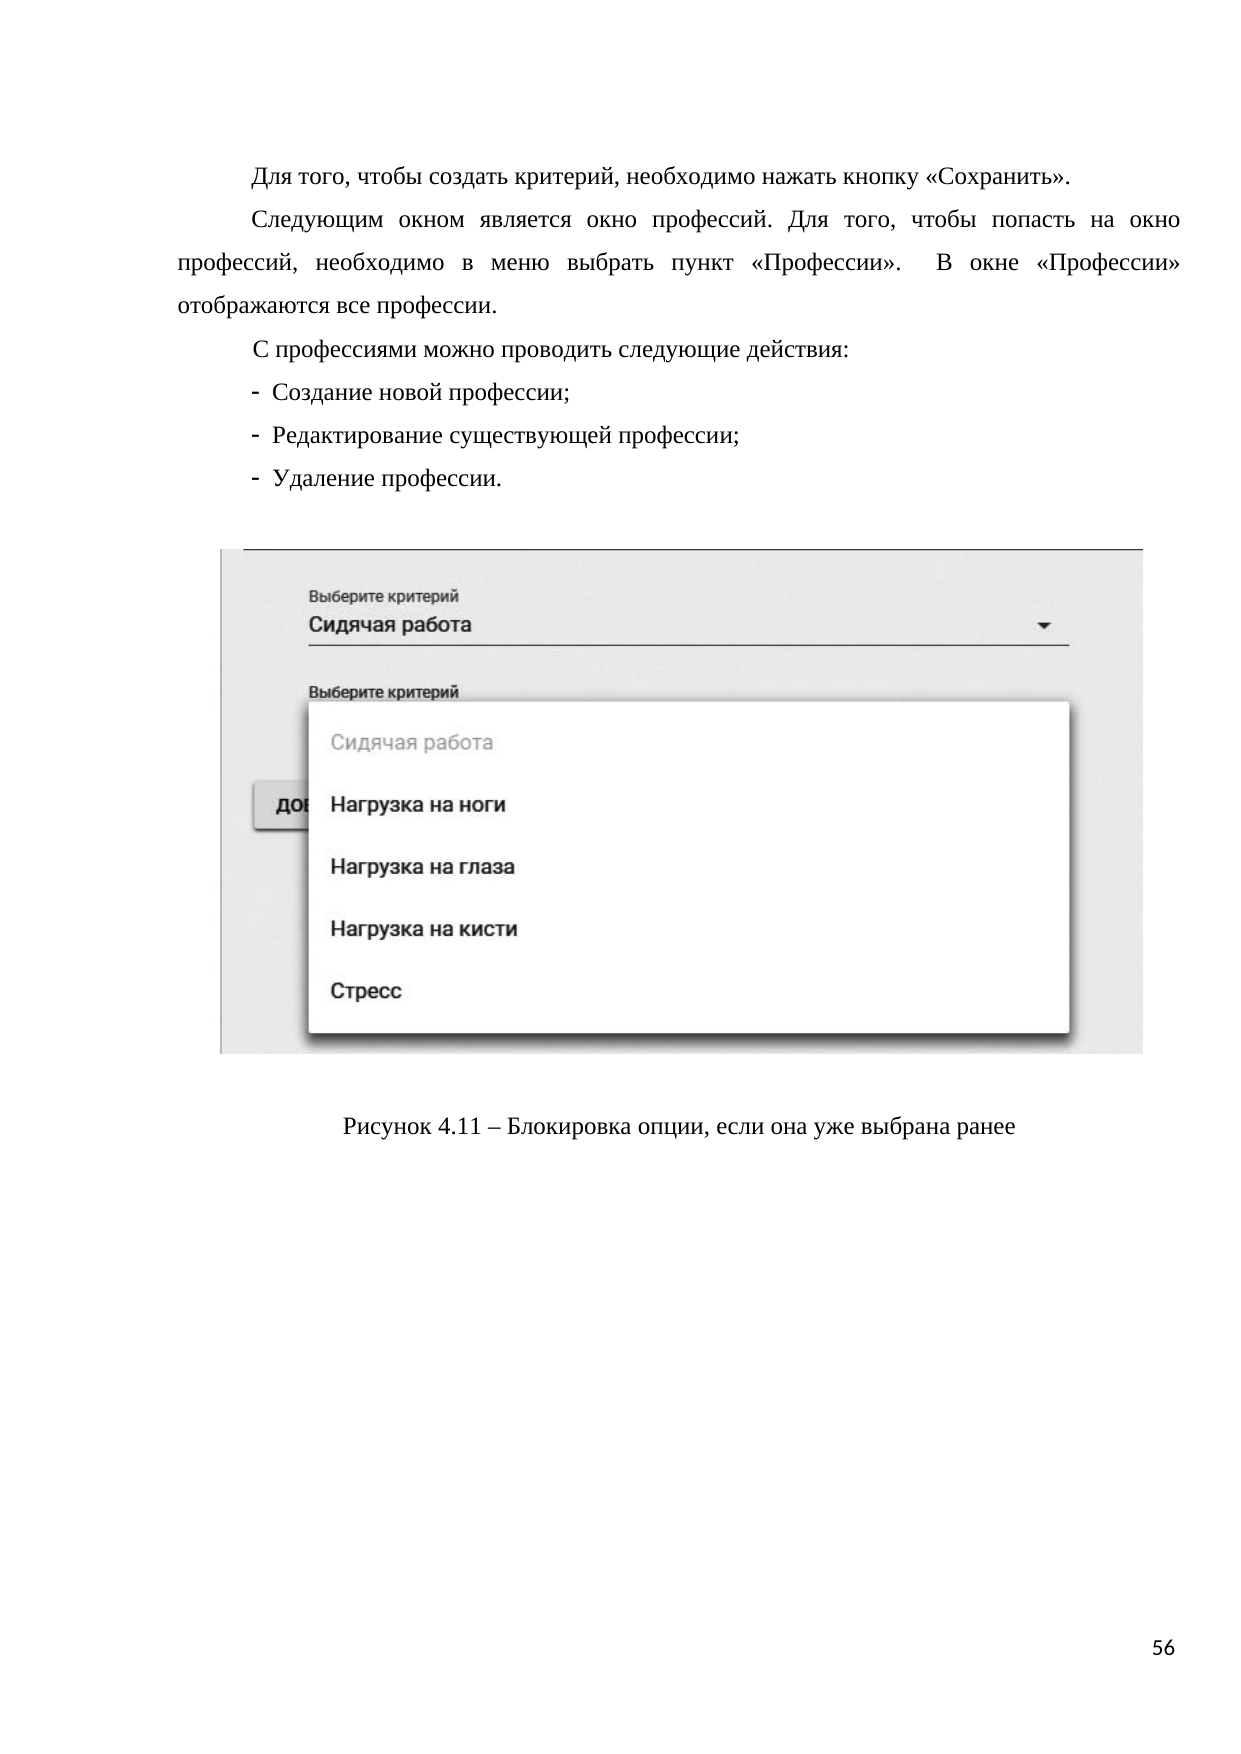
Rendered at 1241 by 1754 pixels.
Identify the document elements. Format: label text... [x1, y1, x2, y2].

text С профессиями можно проводить следующие действия: [177, 334, 1181, 362]
list Удаление профессии. [177, 463, 1181, 492]
text Следующим окном является окно профессий. Для того, чтобы попасть на окно профессий, необходимо в меню выбрать пункт «Профессии». В окне «Профессии» отображаются все профессии. [177, 204, 1181, 319]
list Редактирование существующей профессии; [177, 420, 1181, 449]
text Для того, чтобы создать критерий, необходимо нажать кнопку «Сохранить». [177, 161, 1181, 190]
picture [215, 549, 1143, 1054]
list Создание новой профессии; [177, 377, 1181, 406]
text Рисунок 4.11 – Блокировка опции, если она уже выбрана ранее [177, 1111, 1181, 1140]
